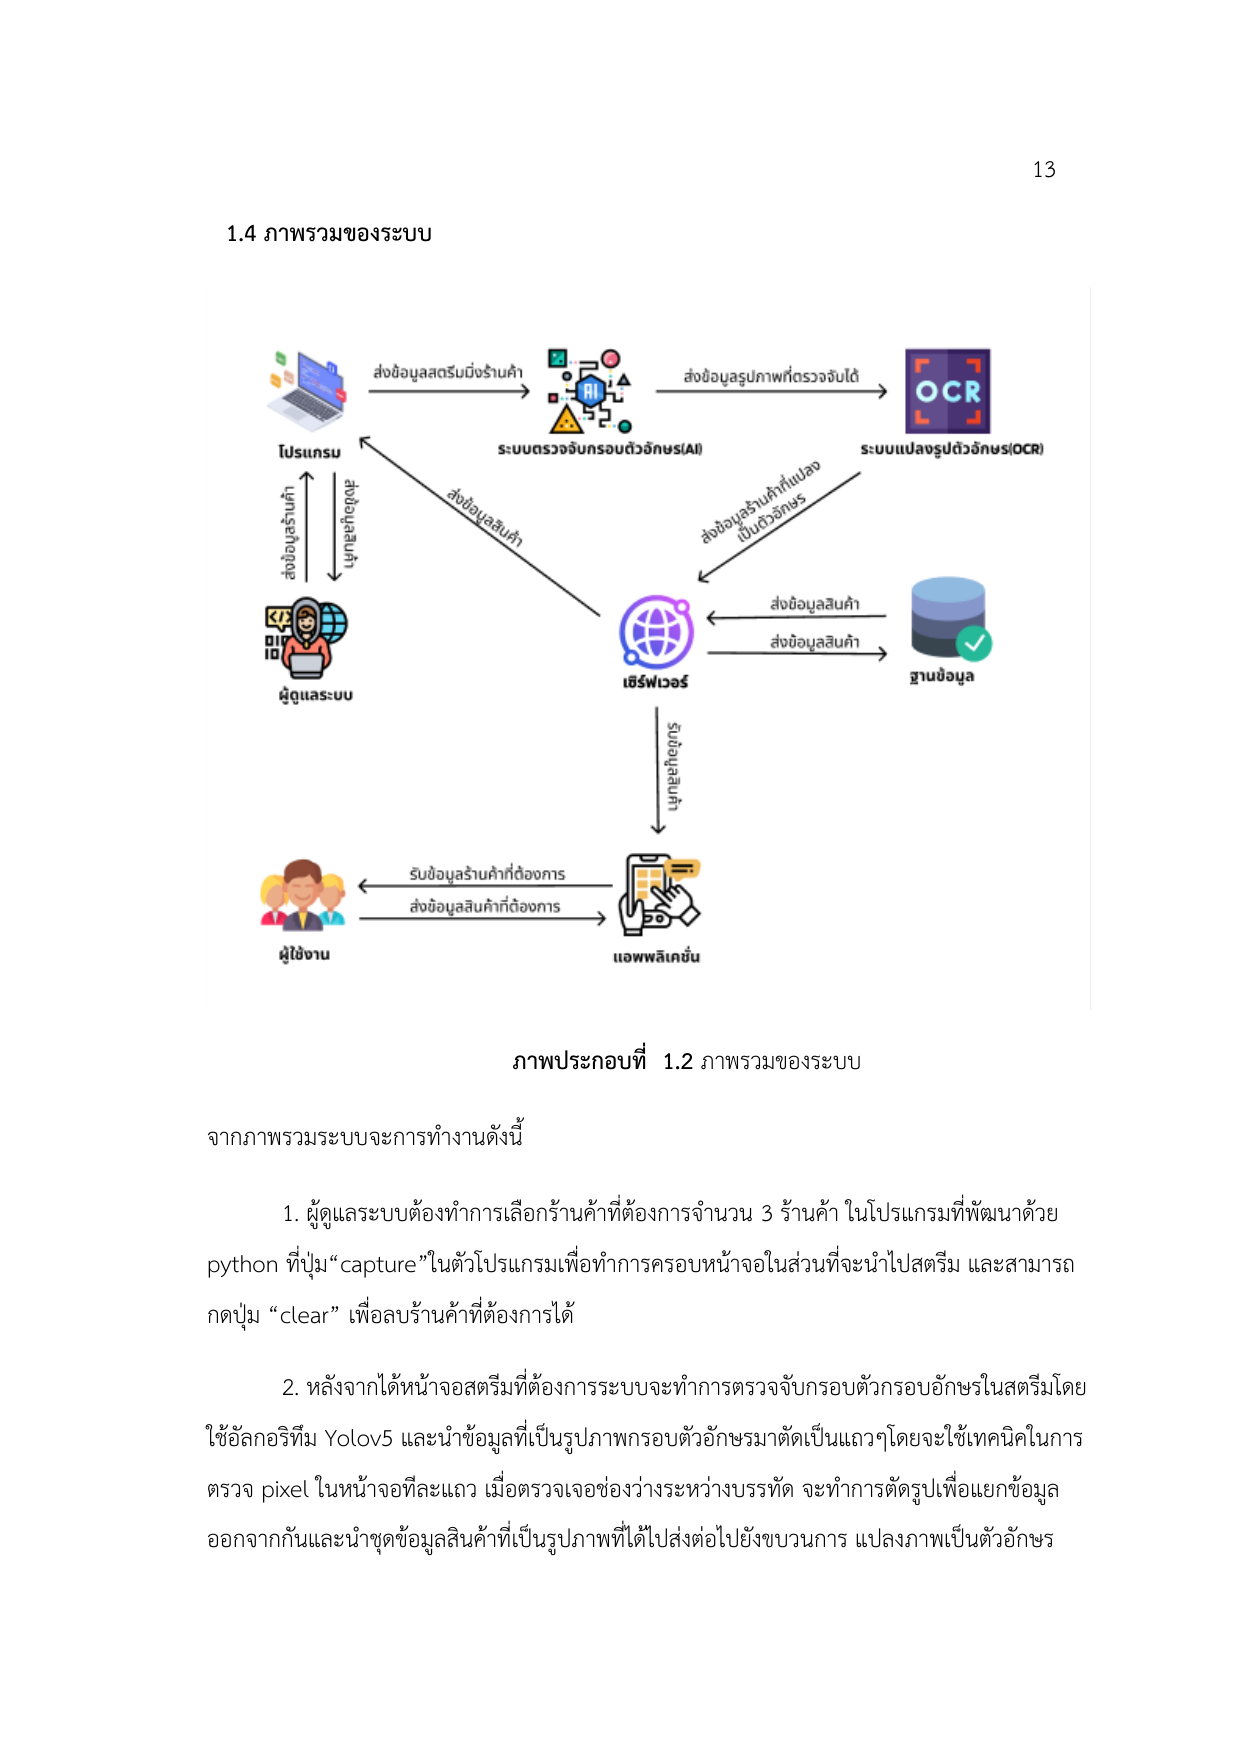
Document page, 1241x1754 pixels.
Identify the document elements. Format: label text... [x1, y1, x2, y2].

text ภาพประกอบที่ 1.2 ภาพรวมของระบบ [207, 1040, 1092, 1085]
picture [206, 287, 1092, 1010]
subtitle ภาพรวมของระบบ [226, 212, 1092, 256]
list 2. หลังจากได้หน้าจอสตรีมที่ต้องการระบบจะทำการตรวจจับกรอบตัวกรอบอักษรในสตรีมโดยใช้อัลกอริทึม Yolov5 และนำข้อมูลที่เป็นรูปภาพกรอบตัวอักษรมาตัดเป็นแถวๆโดยจะใช้เทคนิคในการตรวจ pixel ในหน้าจอทีละแถว เมื่อตรวจเจอช่องว่างระหว่างบรรทัด จะทำการตัดรูปเพื่อแยกข้อมูลออกจากกันและนำชุดข้อมูลสินค้าที่เป็นรูปภาพที่ได้ไปส่งต่อไปยังขบวนการ แปลงภาพเป็นตัวอักษร [207, 1366, 1092, 1563]
subtitle จากภาพรวมระบบจะการทำงานดังนี้ [207, 1116, 1092, 1161]
list 1. ผู้ดูแลระบบต้องทำการเลือกร้านค้าที่ต้องการจำนวน 3 ร้านค้า ในโปรแกรมที่พัฒนาด้วย python ที่ปุ่ม“capture”ในตัวโปรแกรมเพื่อทำการครอบหน้าจอในส่วนที่จะนำไปสตรีม และสามารถกดปุ่ม “clear” เพื่อลบร้านค้าที่ต้องการได้ [207, 1192, 1092, 1338]
